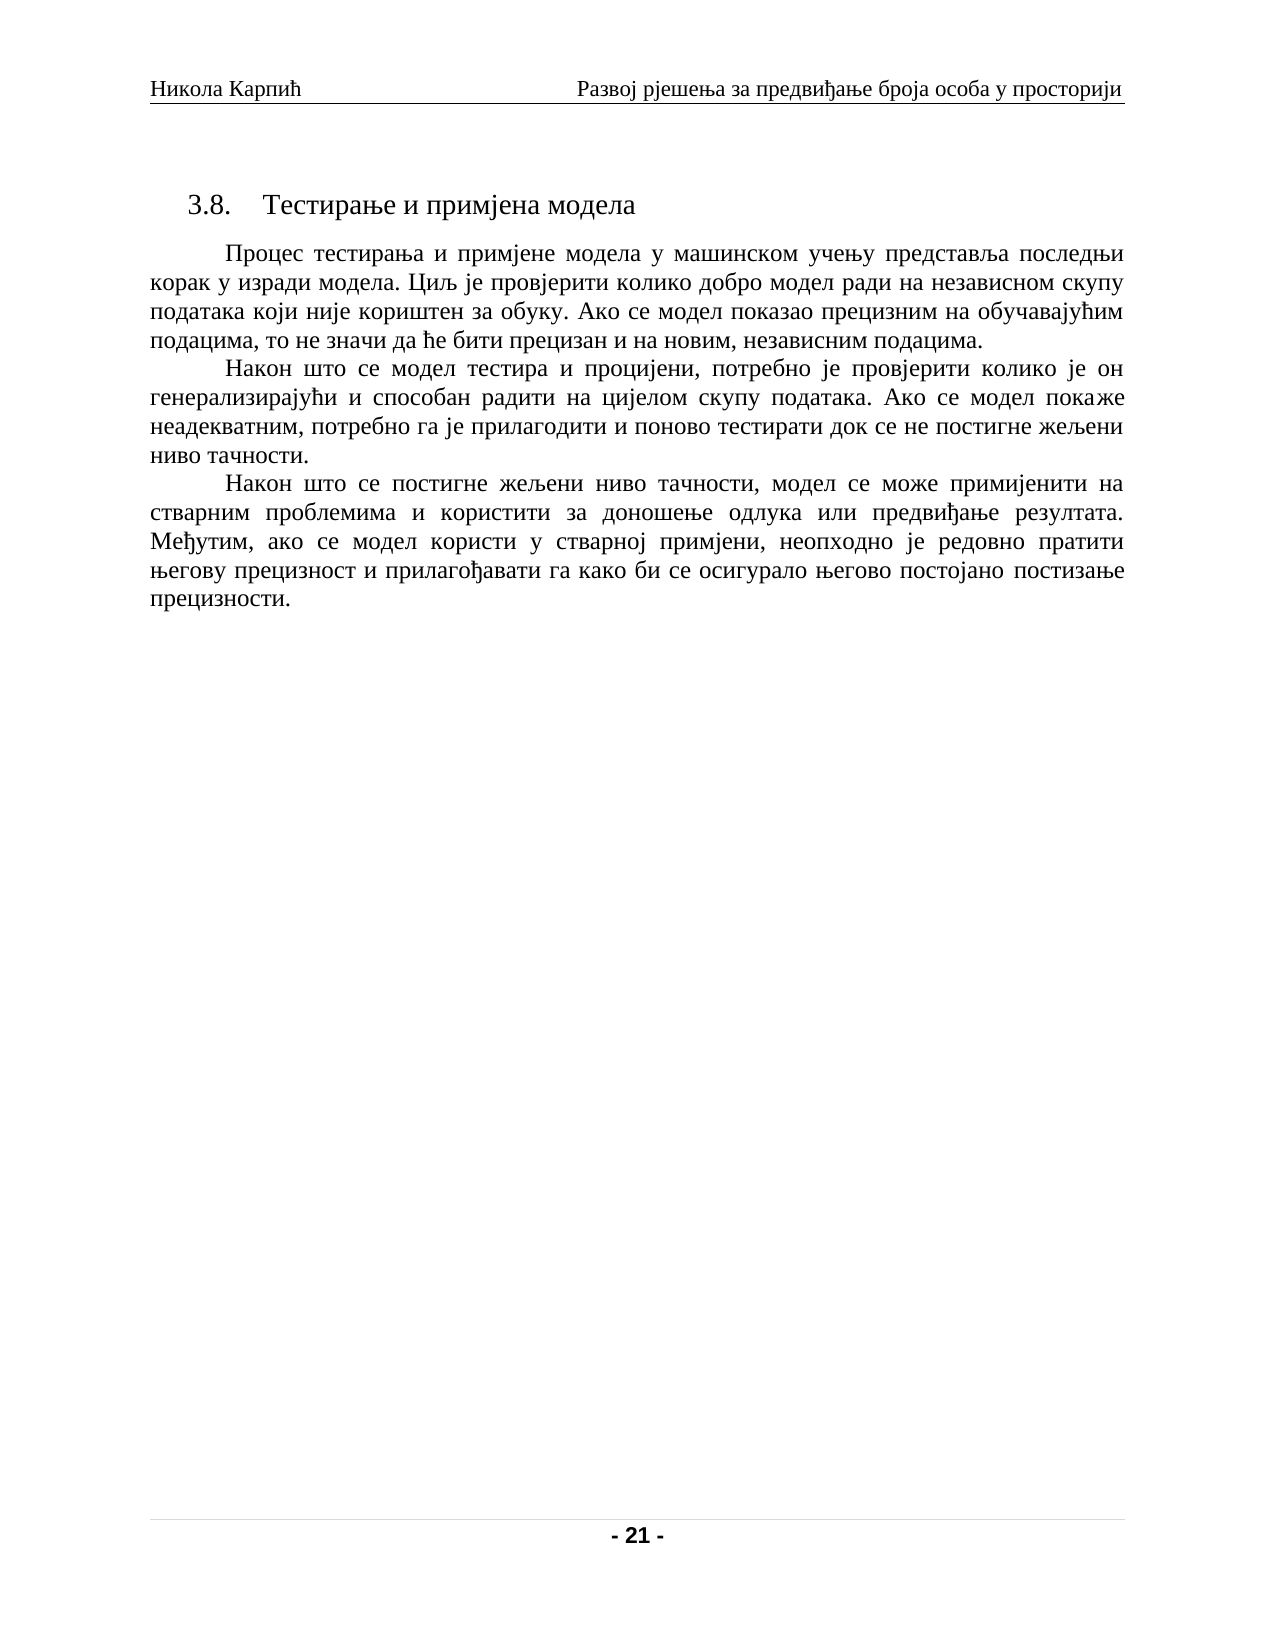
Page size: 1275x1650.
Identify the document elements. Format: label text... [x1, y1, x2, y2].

text Процес тестирања и примјене модела у машинском учењу представља последњи корак у изради модела. Циљ је провјерити колико добро модел ради на независном скупу података који није кориштен за обуку. Ако се модел показао прецизним на обучавајућим подацима, то не значи да ће бити прецизан и на новим, независним подацима. [150, 238, 1125, 353]
text Након што се постигне жељени ниво тачности, модел се може примијенити на стварним проблемима и користити за доношење одлука или предвиђање резултата. Међутим, ако се модел користи у стварној примјени, неопходно је редовно пратити његову прецизност и прилагођавати га како би се осигурало његово постојано постизање прецизности. [150, 468, 1125, 612]
text Након што се модел тестира и процијени, потребно је провјерити колико је он генерализирајући и способан радити на цијелом скупу података. Ако се модел покажe неадекватним, потребно га је прилагодити и поново тестирати док се не постигне жељени ниво тачности. [150, 353, 1125, 468]
subtitle Тестирање и примјена модела [187, 187, 1125, 221]
